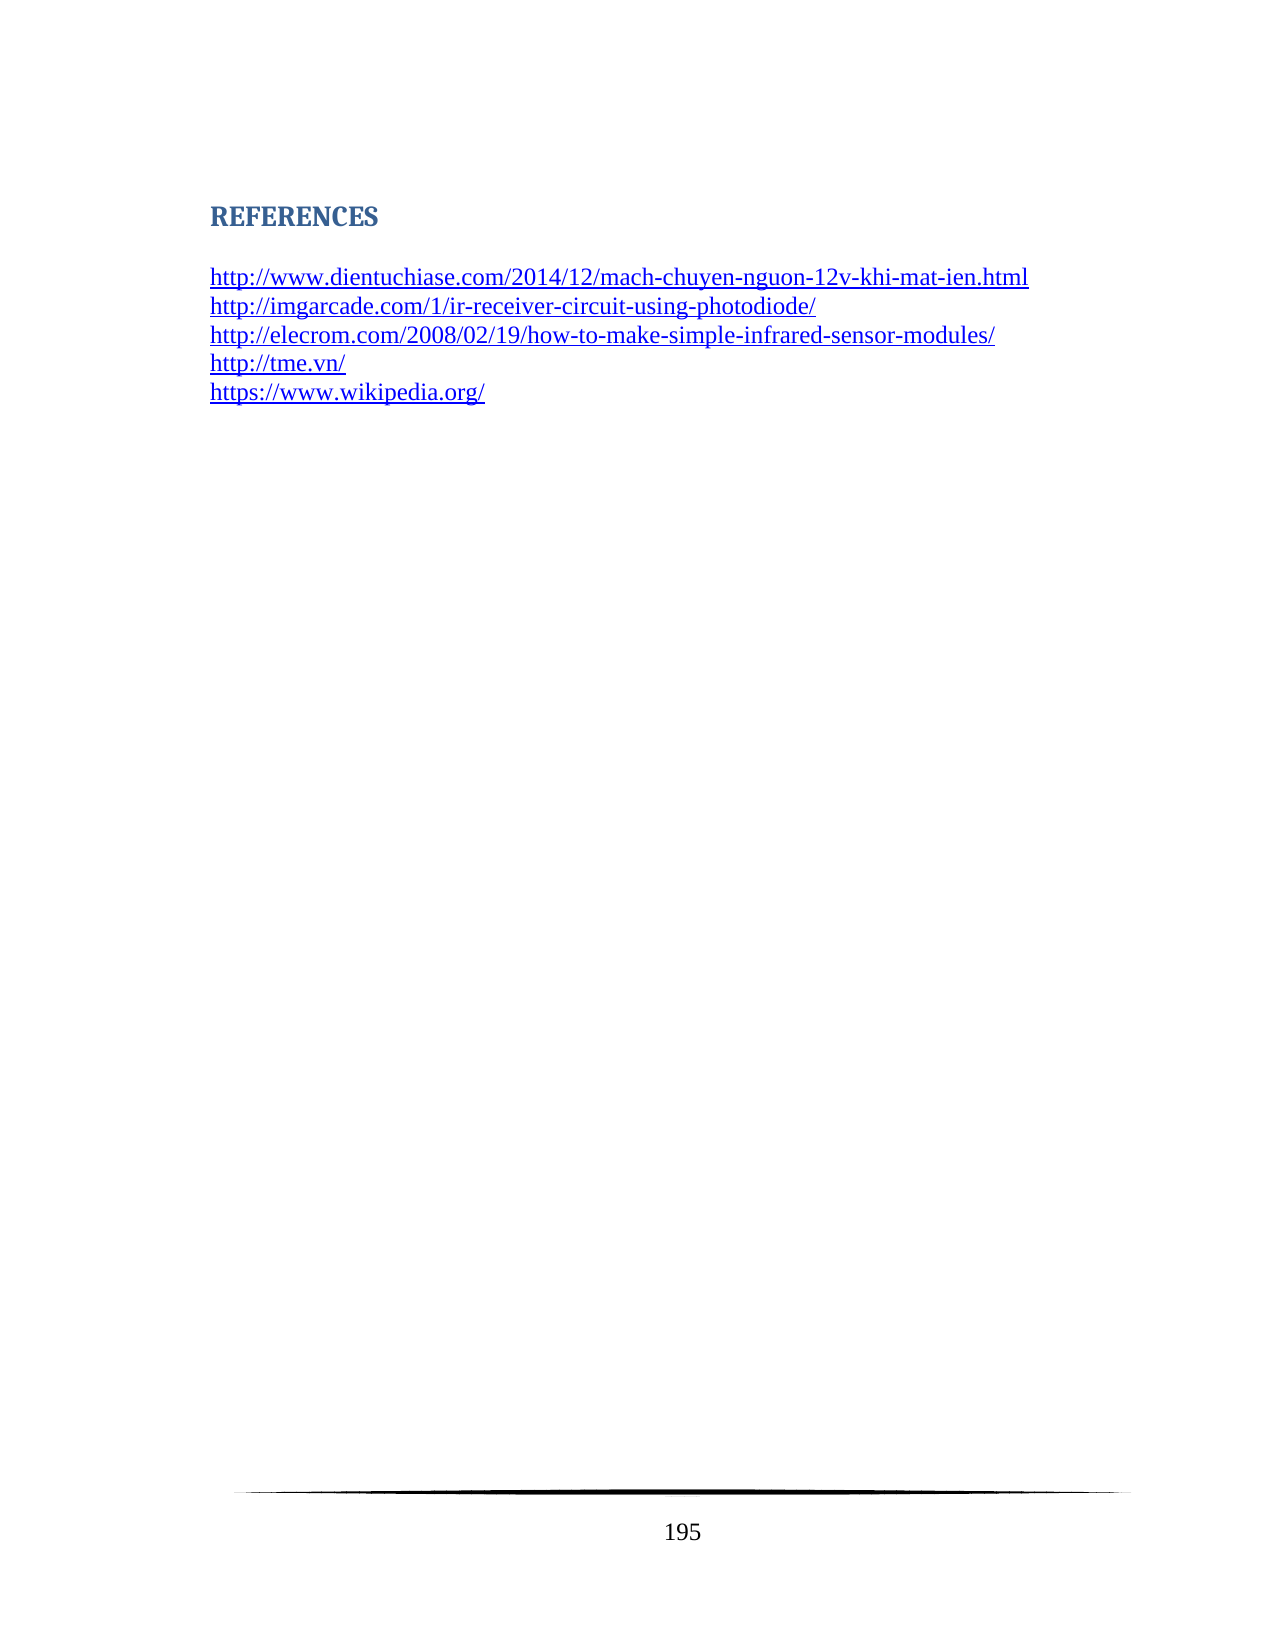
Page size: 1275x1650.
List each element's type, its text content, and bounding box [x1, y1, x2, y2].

subtitle REFERENCES [210, 200, 1155, 233]
text http://elecrom.com/2008/02/19/how-to-make-simple-infrared-sensor-modules/ [210, 320, 1155, 348]
text https://www.wikipedia.org/ [210, 377, 1155, 406]
text http://www.dientuchiase.com/2014/12/mach-chuyen-nguon-12v-khi-mat-ien.html [210, 262, 1155, 291]
text http://tme.vn/ [210, 348, 1155, 377]
text http://imgarcade.com/1/ir-receiver-circuit-using-photodiode/ [210, 291, 1155, 320]
picture [234, 1488, 1132, 1497]
